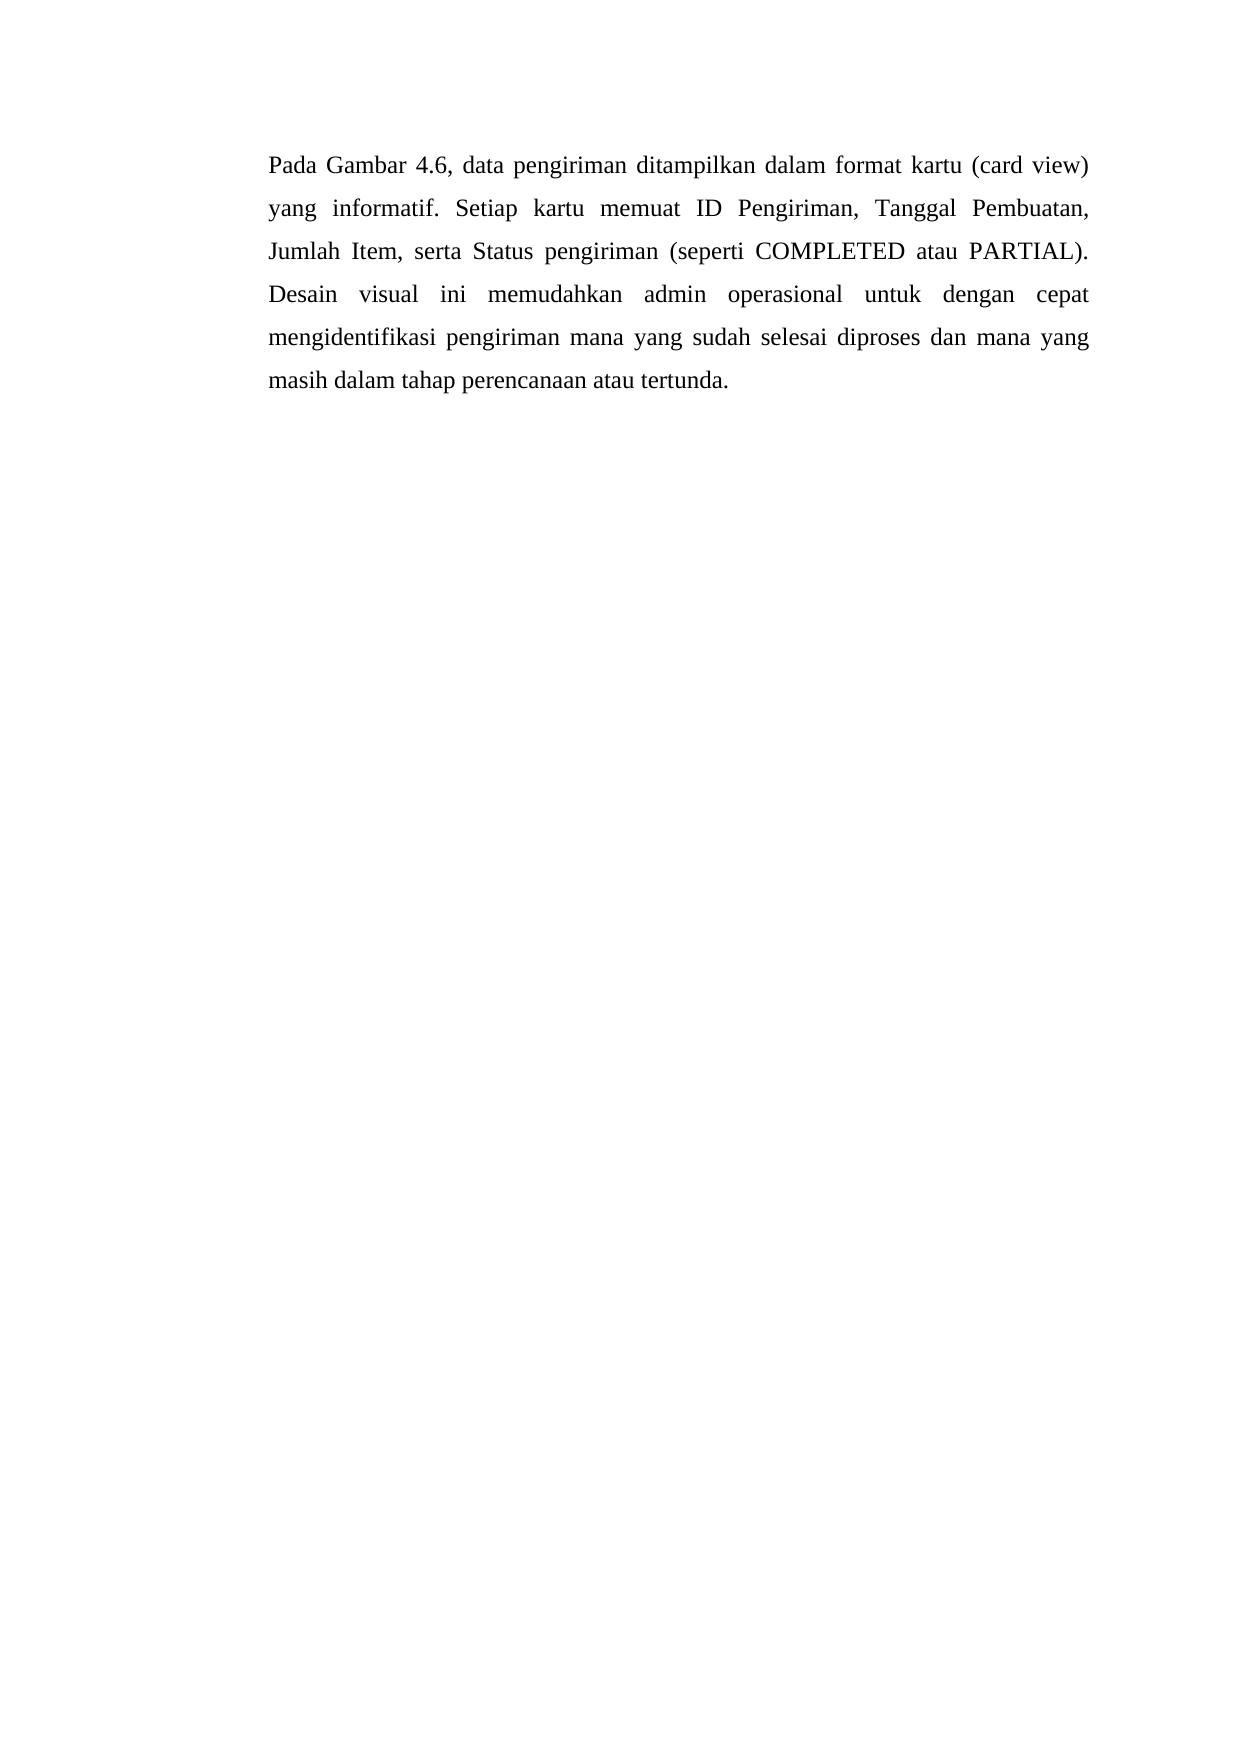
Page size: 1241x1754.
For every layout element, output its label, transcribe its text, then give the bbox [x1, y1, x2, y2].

list Pada Gambar 4.6, data pengiriman ditampilkan dalam format kartu (card view) yang informatif. Setiap kartu memuat ID Pengiriman, Tanggal Pembuatan, Jumlah Item, serta Status pengiriman (seperti COMPLETED atau PARTIAL). Desain visual ini memudahkan admin operasional untuk dengan cepat mengidentifikasi pengiriman mana yang sudah selesai diproses dan mana yang masih dalam tahap perencanaan atau tertunda. [268, 150, 1090, 394]
